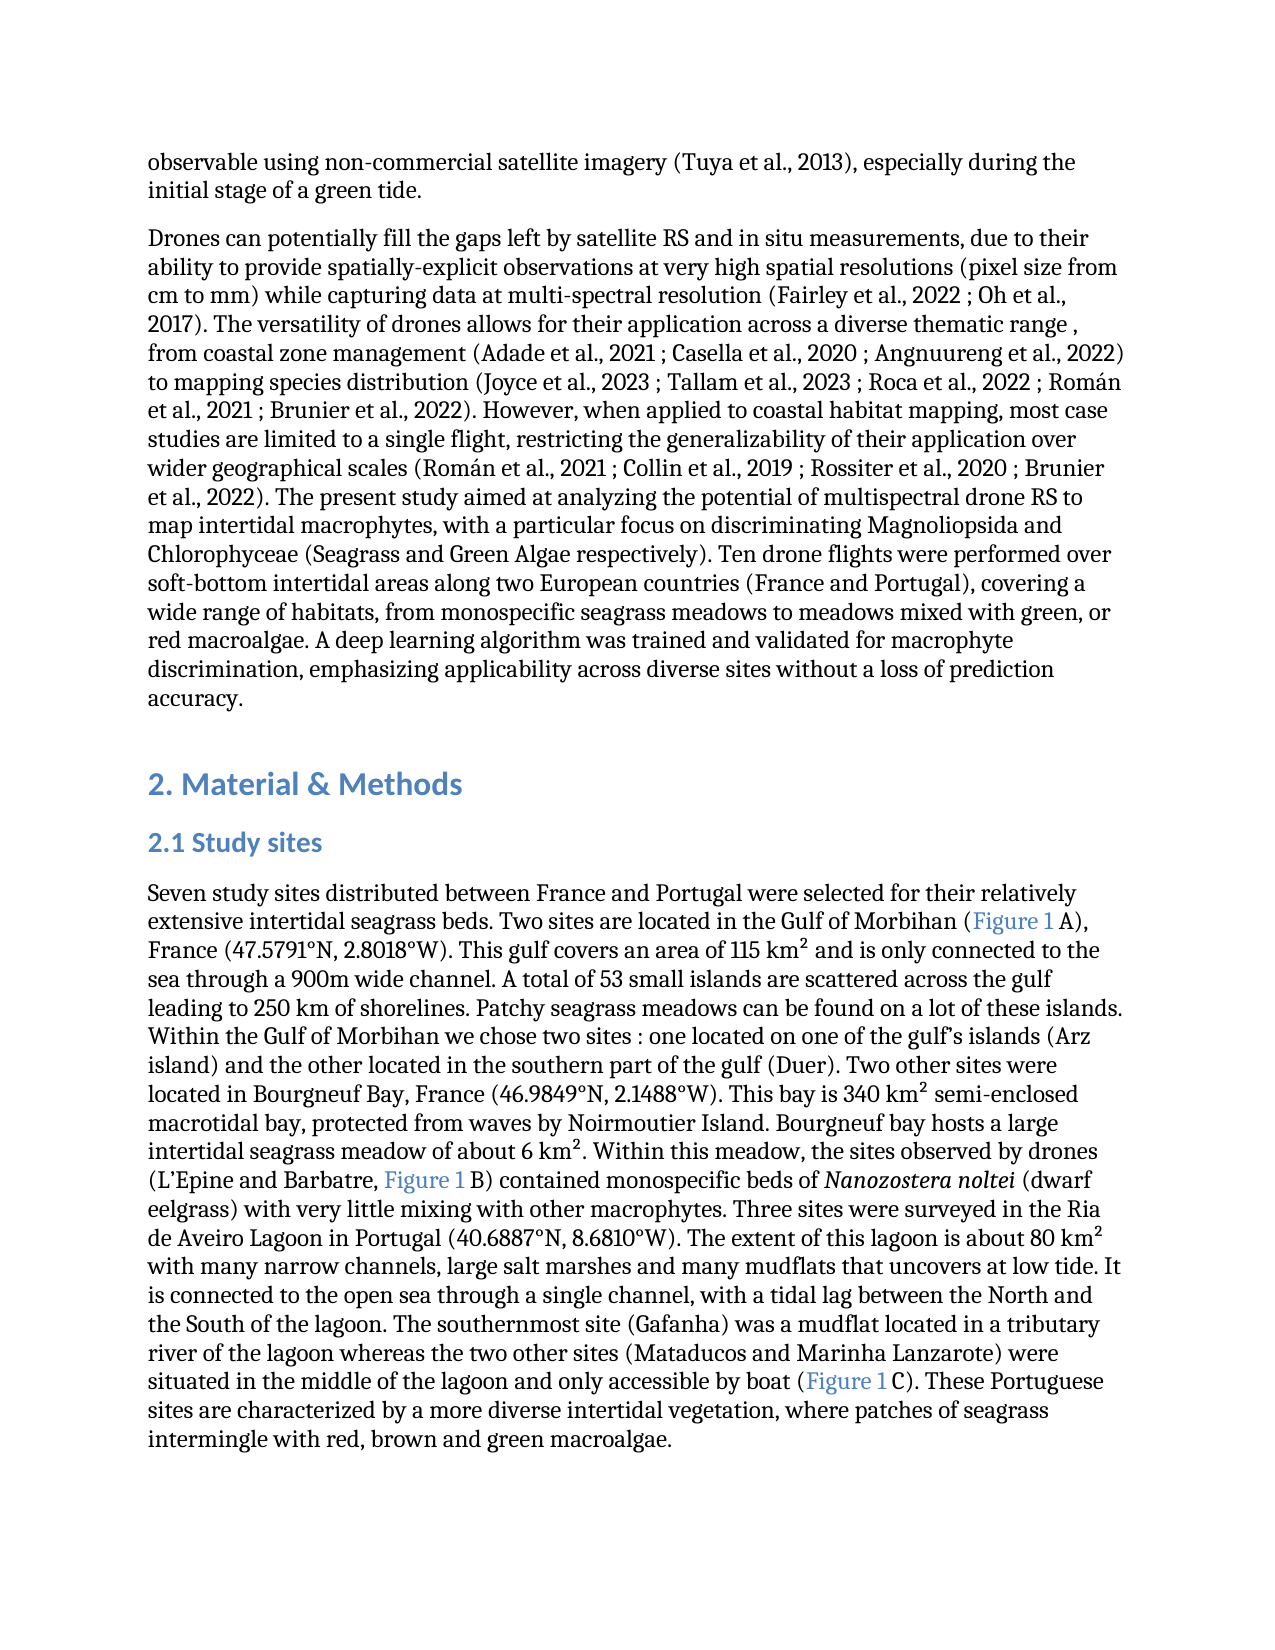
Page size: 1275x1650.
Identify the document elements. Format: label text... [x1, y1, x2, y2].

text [148, 148, 1127, 205]
text Drones can potentially fill the gaps left by satellite RS and in situ measurements, due to their ability to provide spatially-explicit observations at very high spatial resolutions (pixel size from cm to mm) while capturing data at multi-spectral resolution (Fairley et al., 2022 ; Oh et al., 2017). The versatility of drones allows for their application across a diverse thematic range , from coastal zone management (Adade et al., 2021 ; Casella et al., 2020 ; Angnuureng et al., 2022) to mapping species distribution (Joyce et al., 2023 ; Tallam et al., 2023 ; Roca et al., 2022 ; Román et al., 2021 ; Brunier et al., 2022). However, when applied to coastal habitat mapping, most case studies are limited to a single flight, restricting the generalizability of their application over wider geographical scales (Román et al., 2021 ; Collin et al., 2019 ; Rossiter et al., 2020 ; Brunier et al., 2022). The present study aimed at analyzing the potential of multispectral drone RS to map intertidal macrophytes, with a particular focus on discriminating Magnoliopsida and Chlorophyceae (Seagrass and Green Algae respectively). Ten drone flights were performed over soft-bottom intertidal areas along two European countries (France and Portugal), covering a wide range of habitats, from monospecific seagrass meadows to meadows mixed with green, or red macroalgae. A deep learning algorithm was trained and validated for macrophyte discrimination, emphasizing applicability across diverse sites without a loss of prediction accuracy. [148, 224, 1127, 713]
subtitle 2. Material & Methods [148, 763, 1127, 803]
text Seven study sites distributed between France and Portugal were selected for their relatively extensive intertidal seagrass beds. Two sites are located in the Gulf of Morbihan (Figure 1 A), France (47.5791°N, 2.8018°W). This gulf covers an area of 115 km² and is only connected to the sea through a 900m wide channel. A total of 53 small islands are scattered across the gulf leading to 250 km of shorelines. Patchy seagrass meadows can be found on a lot of these islands. Within the Gulf of Morbihan we chose two sites : one located on one of the gulf’s islands (Arz island) and the other located in the southern part of the gulf (Duer). Two other sites were located in Bourgneuf Bay, France (46.9849°N, 2.1488°W). This bay is 340 km² semi-enclosed macrotidal bay, protected from waves by Noirmoutier Island. Bourgneuf bay hosts a large intertidal seagrass meadow of about 6 km². Within this meadow, the sites observed by drones (L’Epine and Barbatre, Figure 1 B) contained monospecific beds of Nanozostera noltei (dwarf eelgrass) with very little mixing with other macrophytes. Three sites were surveyed in the Ria de Aveiro Lagoon in Portugal (40.6887°N, 8.6810°W). The extent of this lagoon is about 80 km² with many narrow channels, large salt marshes and many mudflats that uncovers at low tide. It is connected to the open sea through a single channel, with a tidal lag between the North and the South of the lagoon. The southernmost site (Gafanha) was a mudflat located in a tributary river of the lagoon whereas the two other sites (Mataducos and Marinha Lanzarote) were situated in the middle of the lagoon and only accessible by boat (Figure 1 C). These Portuguese sites are characterized by a more diverse intertidal vegetation, where patches of seagrass intermingle with red, brown and green macroalgae. [148, 878, 1127, 1453]
subtitle 2.1 Study sites [148, 824, 1127, 860]
